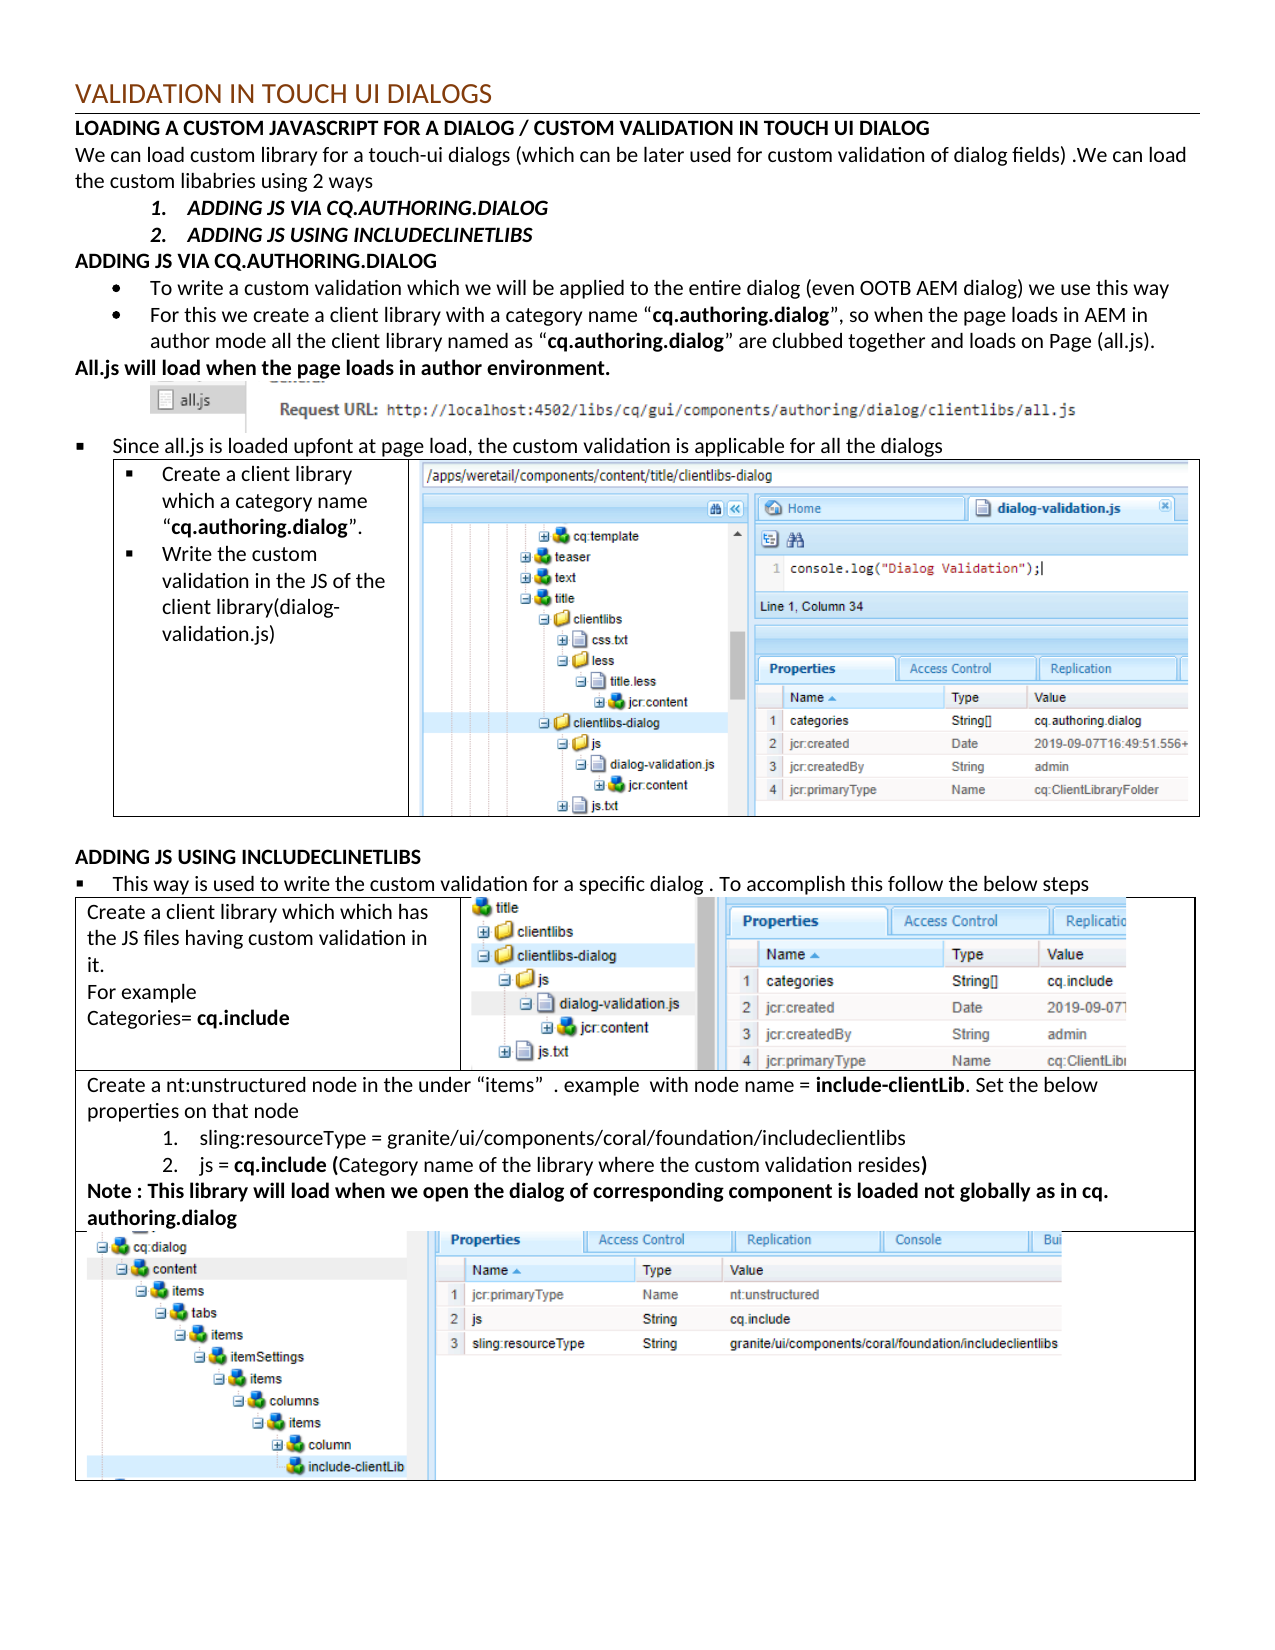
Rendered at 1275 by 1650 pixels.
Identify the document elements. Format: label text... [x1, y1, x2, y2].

table_cell [1062, 1232, 1194, 1479]
picture [150, 381, 1091, 433]
table_header [461, 898, 471, 1070]
text ADDING JS VIA CQ.AUTHORING.DIALOG [75, 248, 1200, 274]
list ADDING JS VIA CQ.AUTHORING.DIALOG [150, 194, 1200, 221]
list This way is used to write the custom validation for a specific dialog . To accomplish this follow the below steps [75, 870, 1200, 897]
text All.js will load when the page loads in author environment. [75, 354, 1200, 381]
text LOADING A CUSTOM JAVASCRIPT FOR A DIALOG / CUSTOM VALIDATION IN TOUCH UI DIALOG [75, 114, 1200, 141]
table_header [409, 460, 419, 816]
table_cell Create a nt:unstructured node in the under “items” . example with node name = include-clientLib. Set the below properties on that node sling:resourceType = granite/ui/components/coral/foundation/includeclientlibs js = cq.include (Category name of the library where the custom validation resides) Note : This library will load when we open the dialog of corresponding component is loaded not globally as in cq. authoring.dialog [76, 1071, 1194, 1231]
picture [471, 897, 1127, 1070]
list For this we create a client library with a category name “cq.authoring.dialog”, so when the page loads in AEM in author mode all the client library named as “cq.authoring.dialog” are clubbed together and loads on Page (all.js). [112, 301, 1200, 354]
table_header [1127, 898, 1194, 1070]
picture [419, 460, 1189, 816]
subtitle VALIDATION IN TOUCH UI DIALOGS [75, 75, 1200, 113]
text ADDING JS USING INCLUDECLINETLIBS [75, 843, 1200, 870]
table_cell [76, 1232, 86, 1479]
list Since all.js is loaded upfont at page load, the custom validation is applicable for all the dialogs [75, 432, 1200, 459]
text We can load custom library for a touch-ui dialogs (which can be later used for custom validation of dialog fields) .We can load the custom libabries using 2 ways [75, 141, 1200, 194]
table_header Create a client library which which has the JS files having custom validation in it. For example Categories= cq.include [76, 898, 460, 1070]
list ADDING JS USING INCLUDECLINETLIBS [150, 221, 1200, 248]
table_header [1189, 460, 1199, 816]
picture [86, 1231, 1062, 1480]
table_header Create a client library which a category name “cq.authoring.dialog”. Write the custom validation in the JS of the client library(dialog-validation.js) [114, 460, 408, 816]
list To write a custom validation which we will be applied to the entire dialog (even OOTB AEM dialog) we use this way [112, 274, 1200, 301]
